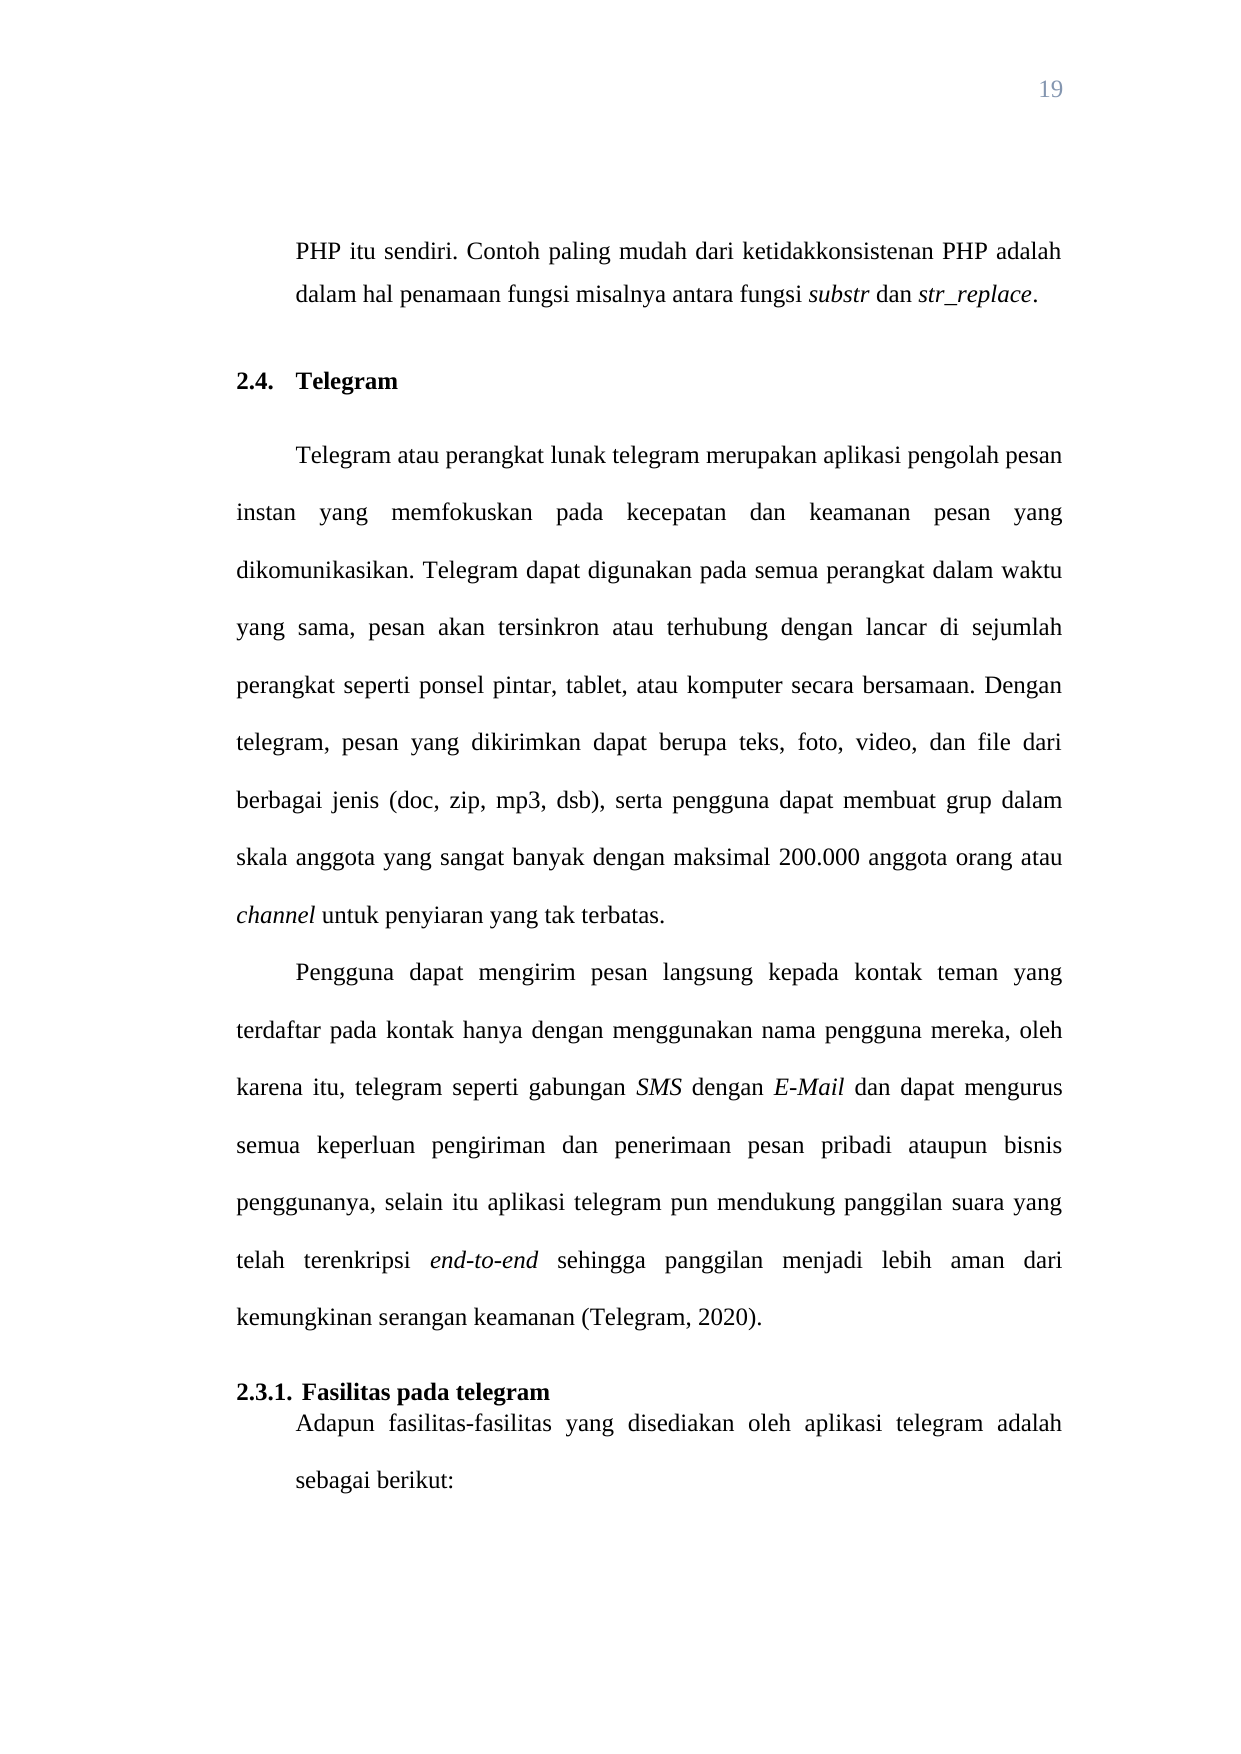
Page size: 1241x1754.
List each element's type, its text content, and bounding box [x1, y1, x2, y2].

subtitle Telegram [236, 366, 1063, 394]
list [295, 236, 1062, 308]
subtitle Fasilitas pada telegram [236, 1377, 1063, 1405]
list Pengguna dapat mengirim pesan langsung kepada kontak teman yang terdaftar pada kontak hanya dengan menggunakan nama pengguna mereka, oleh karena itu, telegram seperti gabungan SMS dengan E-Mail dan dapat mengurus semua keperluan pengiriman dan penerimaan pesan pribadi ataupun bisnis penggunanya, selain itu aplikasi telegram pun mendukung panggilan suara yang telah terenkripsi end-to-end sehingga panggilan menjadi lebih aman dari kemungkinan serangan keamanan . [236, 957, 1063, 1331]
list Telegram atau perangkat lunak telegram merupakan aplikasi pengolah pesan instan yang memfokuskan pada kecepatan dan keamanan pesan yang dikomunikasikan. Telegram dapat digunakan pada semua perangkat dalam waktu yang sama, pesan akan tersinkron atau terhubung dengan lancar di sejumlah perangkat seperti ponsel pintar, tablet, atau komputer secara bersamaan. Dengan telegram, pesan yang dikirimkan dapat berupa teks, foto, video, dan file dari berbagai jenis (doc, zip, mp3, dsb), serta pengguna dapat membuat grup dalam skala anggota yang sangat banyak dengan maksimal 200.000 anggota orang atau channel untuk penyiaran yang tak terbatas. [236, 440, 1063, 929]
list Adapun fasilitas-fasilitas yang disediakan oleh aplikasi telegram adalah sebagai berikut: [295, 1408, 1063, 1494]
